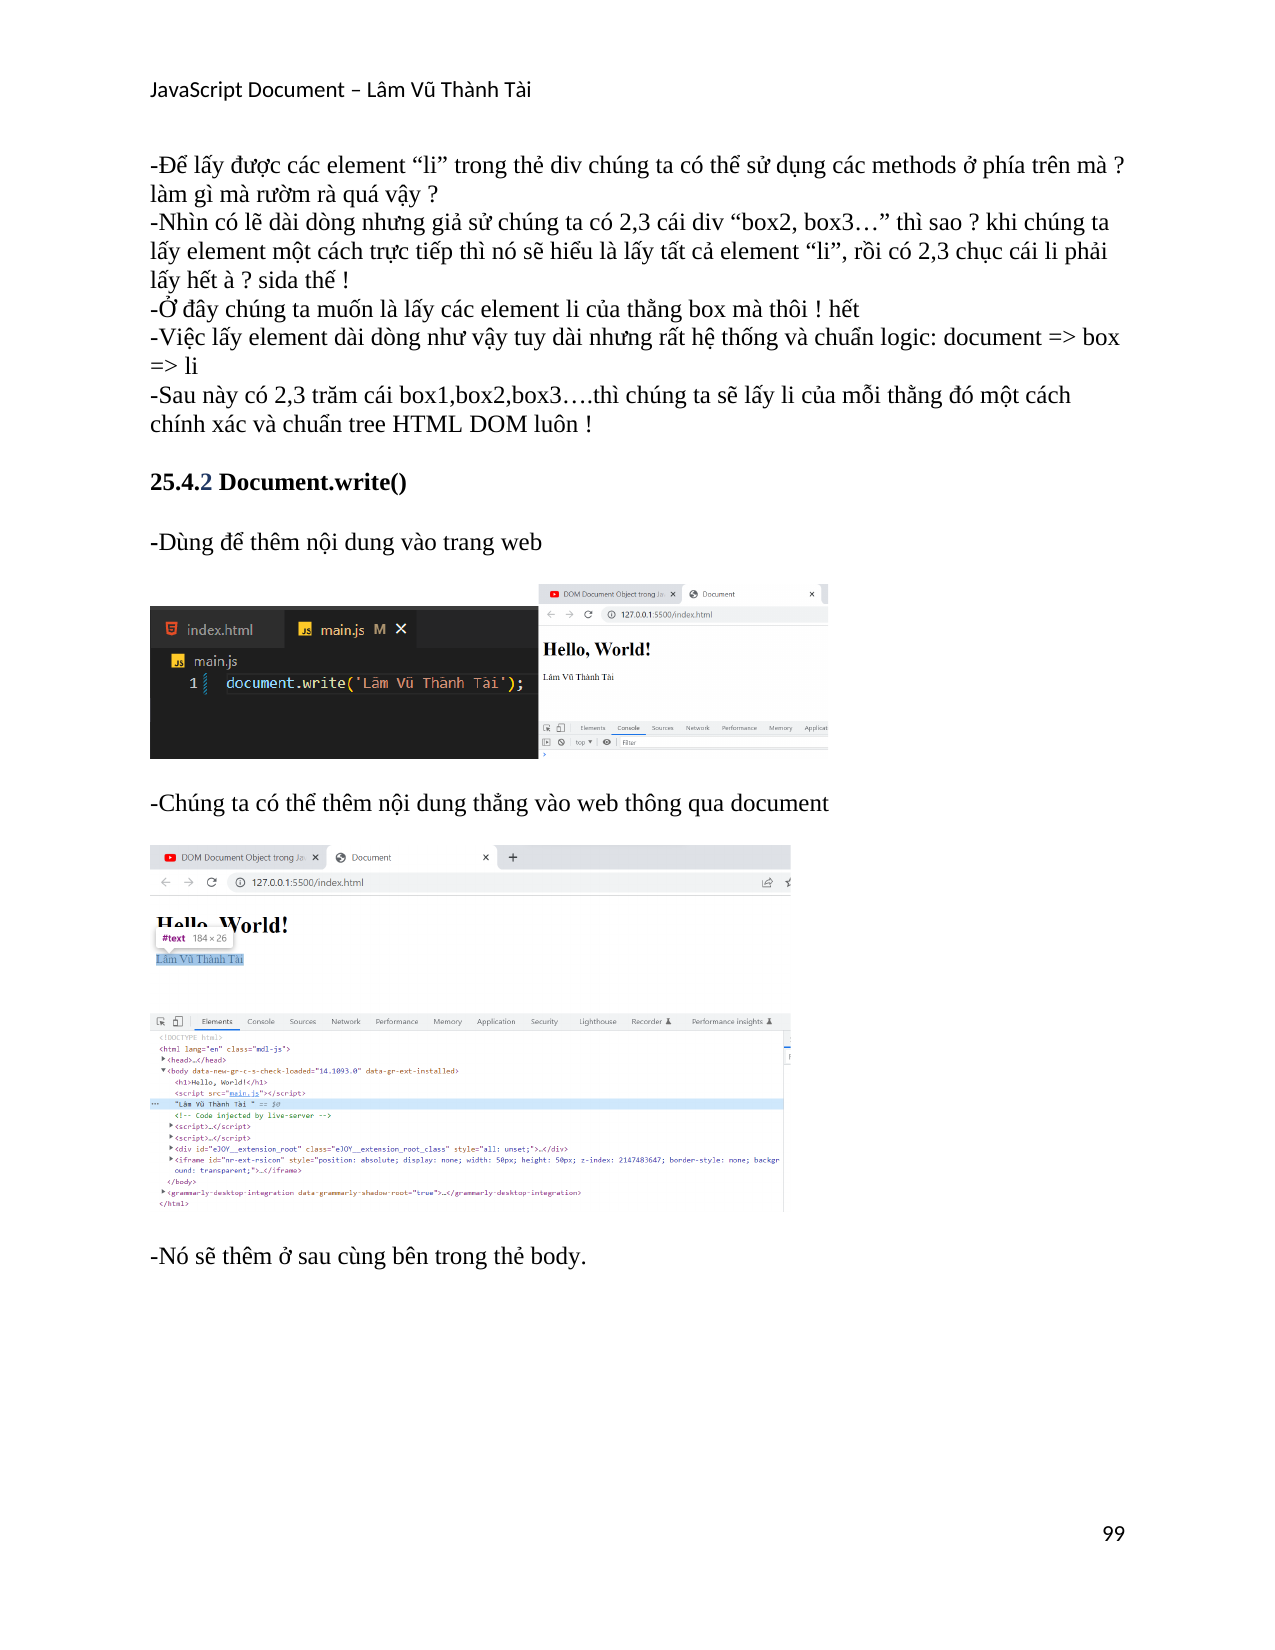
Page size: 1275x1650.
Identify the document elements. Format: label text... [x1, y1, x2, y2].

text -Nó sẽ thêm ở sau cùng bên trong thẻ body. [150, 1241, 1125, 1270]
list -Việc lấy element dài dòng như vậy tuy dài nhưng rất hệ thống và chuẩn logic: document => box => li [150, 322, 1125, 380]
picture [150, 845, 791, 1212]
text -Dùng để thêm nội dung vào trang web [150, 527, 1125, 556]
subtitle 25.4.2 Document.write() [150, 467, 1125, 495]
text -Chúng ta có thể thêm nội dung thẳng vào web thông qua document [150, 788, 1125, 817]
picture [150, 584, 829, 759]
list -Để lấy được các element “li” trong thẻ div chúng ta có thể sử dụng các methods ở phía trên mà ? làm gì mà rườm rà quá vậy ? [150, 150, 1125, 207]
list -Sau này có 2,3 trăm cái box1,box2,box3….thì chúng ta sẽ lấy li của mỗi thằng đó một cách chính xác và chuẩn tree HTML DOM luôn ! [150, 380, 1125, 437]
list -Ở đây chúng ta muốn là lấy các element li của thằng box mà thôi ! hết [150, 294, 1125, 322]
list -Nhìn có lẽ dài dòng nhưng giả sử chúng ta có 2,3 cái div “box2, box3…” thì sao ? khi chúng ta lấy element một cách trực tiếp thì nó sẽ hiểu là lấy tất cả element “li”, rồi có 2,3 chục cái li phải lấy hết à ? sida thế ! [150, 207, 1125, 294]
